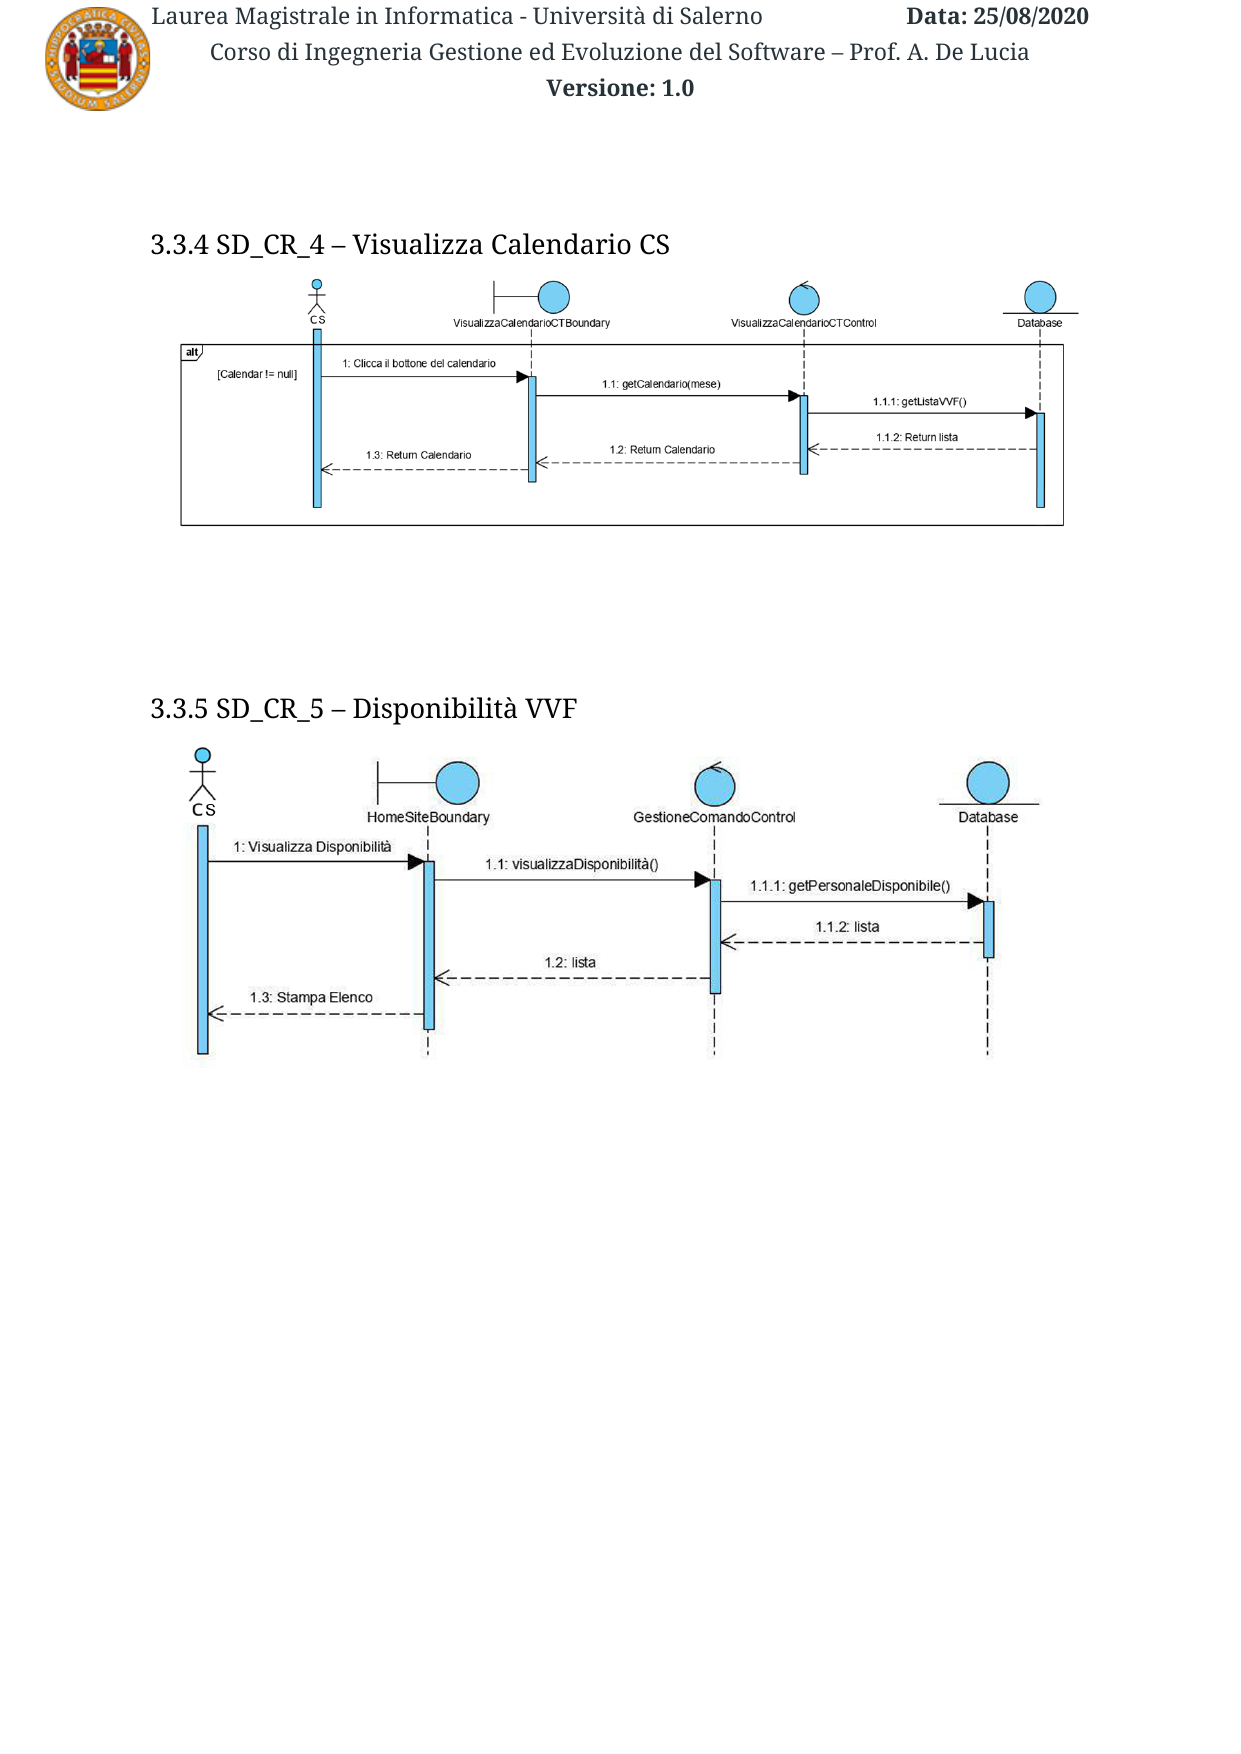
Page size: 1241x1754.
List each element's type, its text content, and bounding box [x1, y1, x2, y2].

picture [150, 276, 1091, 537]
subtitle 3.3.4 SD_CR_4 – Visualizza Calendario CS [150, 226, 1090, 263]
subtitle 3.3.5 SD_CR_5 – Disponibilità VVF [150, 689, 1090, 726]
picture [45, 7, 150, 111]
picture [150, 740, 1091, 1095]
